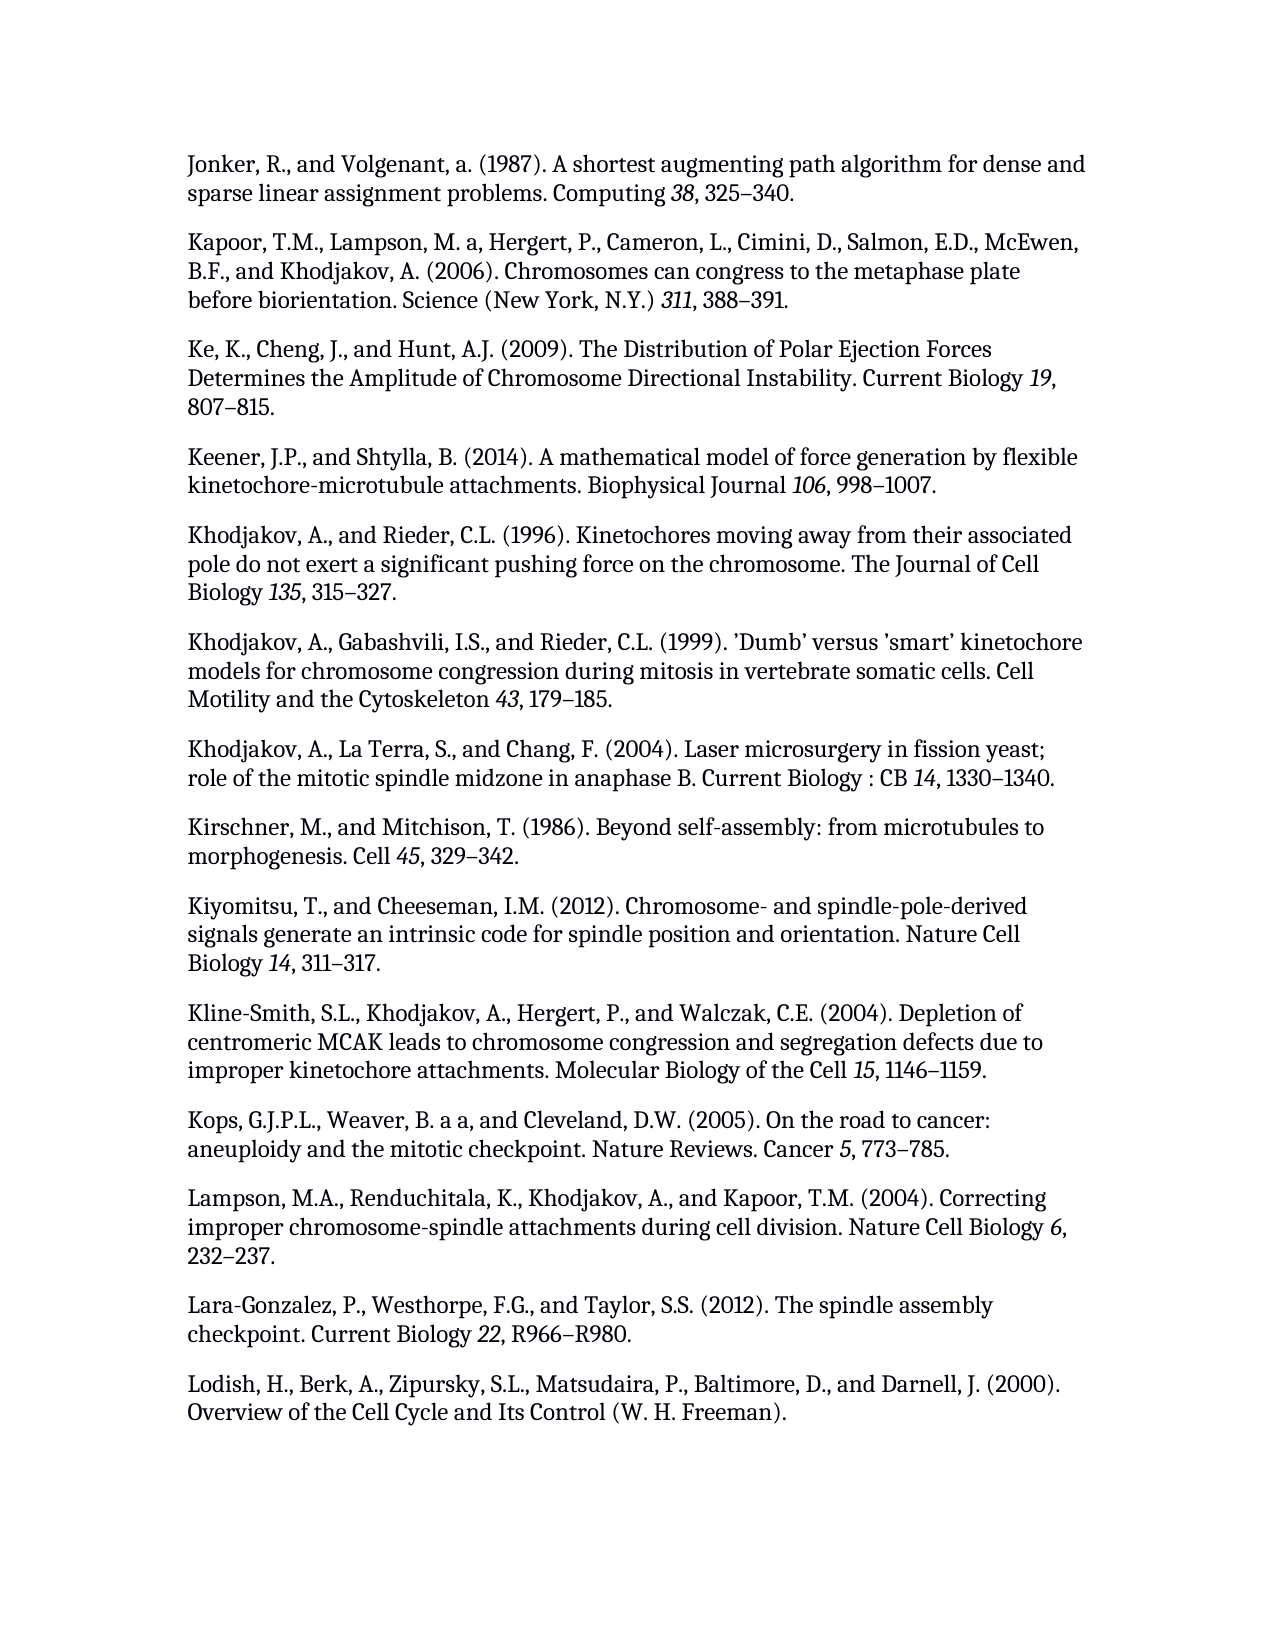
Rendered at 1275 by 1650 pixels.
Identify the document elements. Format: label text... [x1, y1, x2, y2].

text Khodjakov, A., La Terra, S., and Chang, F. (2004). Laser microsurgery in fission yeast; role of the mitotic spindle midzone in anaphase B. Current Biology : CB 14, 1330–1340. [187, 735, 1087, 792]
text Ke, K., Cheng, J., and Hunt, A.J. (2009). The Distribution of Polar Ejection Forces Determines the Amplitude of Chromosome Directional Instability. Current Biology 19, 807–815. [187, 335, 1087, 422]
text Kline-Smith, S.L., Khodjakov, A., Hergert, P., and Walczak, C.E. (2004). Depletion of centromeric MCAK leads to chromosome congression and segregation defects due to improper kinetochore attachments. Molecular Biology of the Cell 15, 1146–1159. [187, 999, 1087, 1085]
text Khodjakov, A., and Rieder, C.L. (1996). Kinetochores moving away from their associated pole do not exert a significant pushing force on the chromosome. The Journal of Cell Biology 135, 315–327. [187, 521, 1087, 607]
text Lampson, M.A., Renduchitala, K., Khodjakov, A., and Kapoor, T.M. (2004). Correcting improper chromosome-spindle attachments during cell division. Nature Cell Biology 6, 232–237. [187, 1184, 1087, 1270]
text Kirschner, M., and Mitchison, T. (1986). Beyond self-assembly: from microtubules to morphogenesis. Cell 45, 329–342. [187, 813, 1087, 871]
text Keener, J.P., and Shtylla, B. (2014). A mathematical model of force generation by flexible kinetochore-microtubule attachments. Biophysical Journal 106, 998–1007. [187, 442, 1087, 500]
text Lara-Gonzalez, P., Westhorpe, F.G., and Taylor, S.S. (2012). The spindle assembly checkpoint. Current Biology 22, R966–R980. [187, 1291, 1087, 1349]
text Lodish, H., Berk, A., Zipursky, S.L., Matsudaira, P., Baltimore, D., and Darnell, J. (2000). Overview of the Cell Cycle and Its Control (W. H. Freeman). [187, 1369, 1087, 1427]
text Kops, G.J.P.L., Weaver, B. a a, and Cleveland, D.W. (2005). On the road to cancer: aneuploidy and the mitotic checkpoint. Nature Reviews. Cancer 5, 773–785. [187, 1106, 1087, 1163]
text Khodjakov, A., Gabashvili, I.S., and Rieder, C.L. (1999). ’Dumb’ versus ’smart’ kinetochore models for chromosome congression during mitosis in vertebrate somatic cells. Cell Motility and the Cytoskeleton 43, 179–185. [187, 628, 1087, 714]
text Kiyomitsu, T., and Cheeseman, I.M. (2012). Chromosome- and spindle-pole-derived signals generate an intrinsic code for spindle position and orientation. Nature Cell Biology 14, 311–317. [187, 892, 1087, 978]
text Kapoor, T.M., Lampson, M. a, Hergert, P., Cameron, L., Cimini, D., Salmon, E.D., McEwen, B.F., and Khodjakov, A. (2006). Chromosomes can congress to the metaphase plate before biorientation. Science (New York, N.Y.) 311, 388–391. [187, 228, 1087, 314]
text Jonker, R., and Volgenant, a. (1987). A shortest augmenting path algorithm for dense and sparse linear assignment problems. Computing 38, 325–340. [187, 150, 1087, 207]
